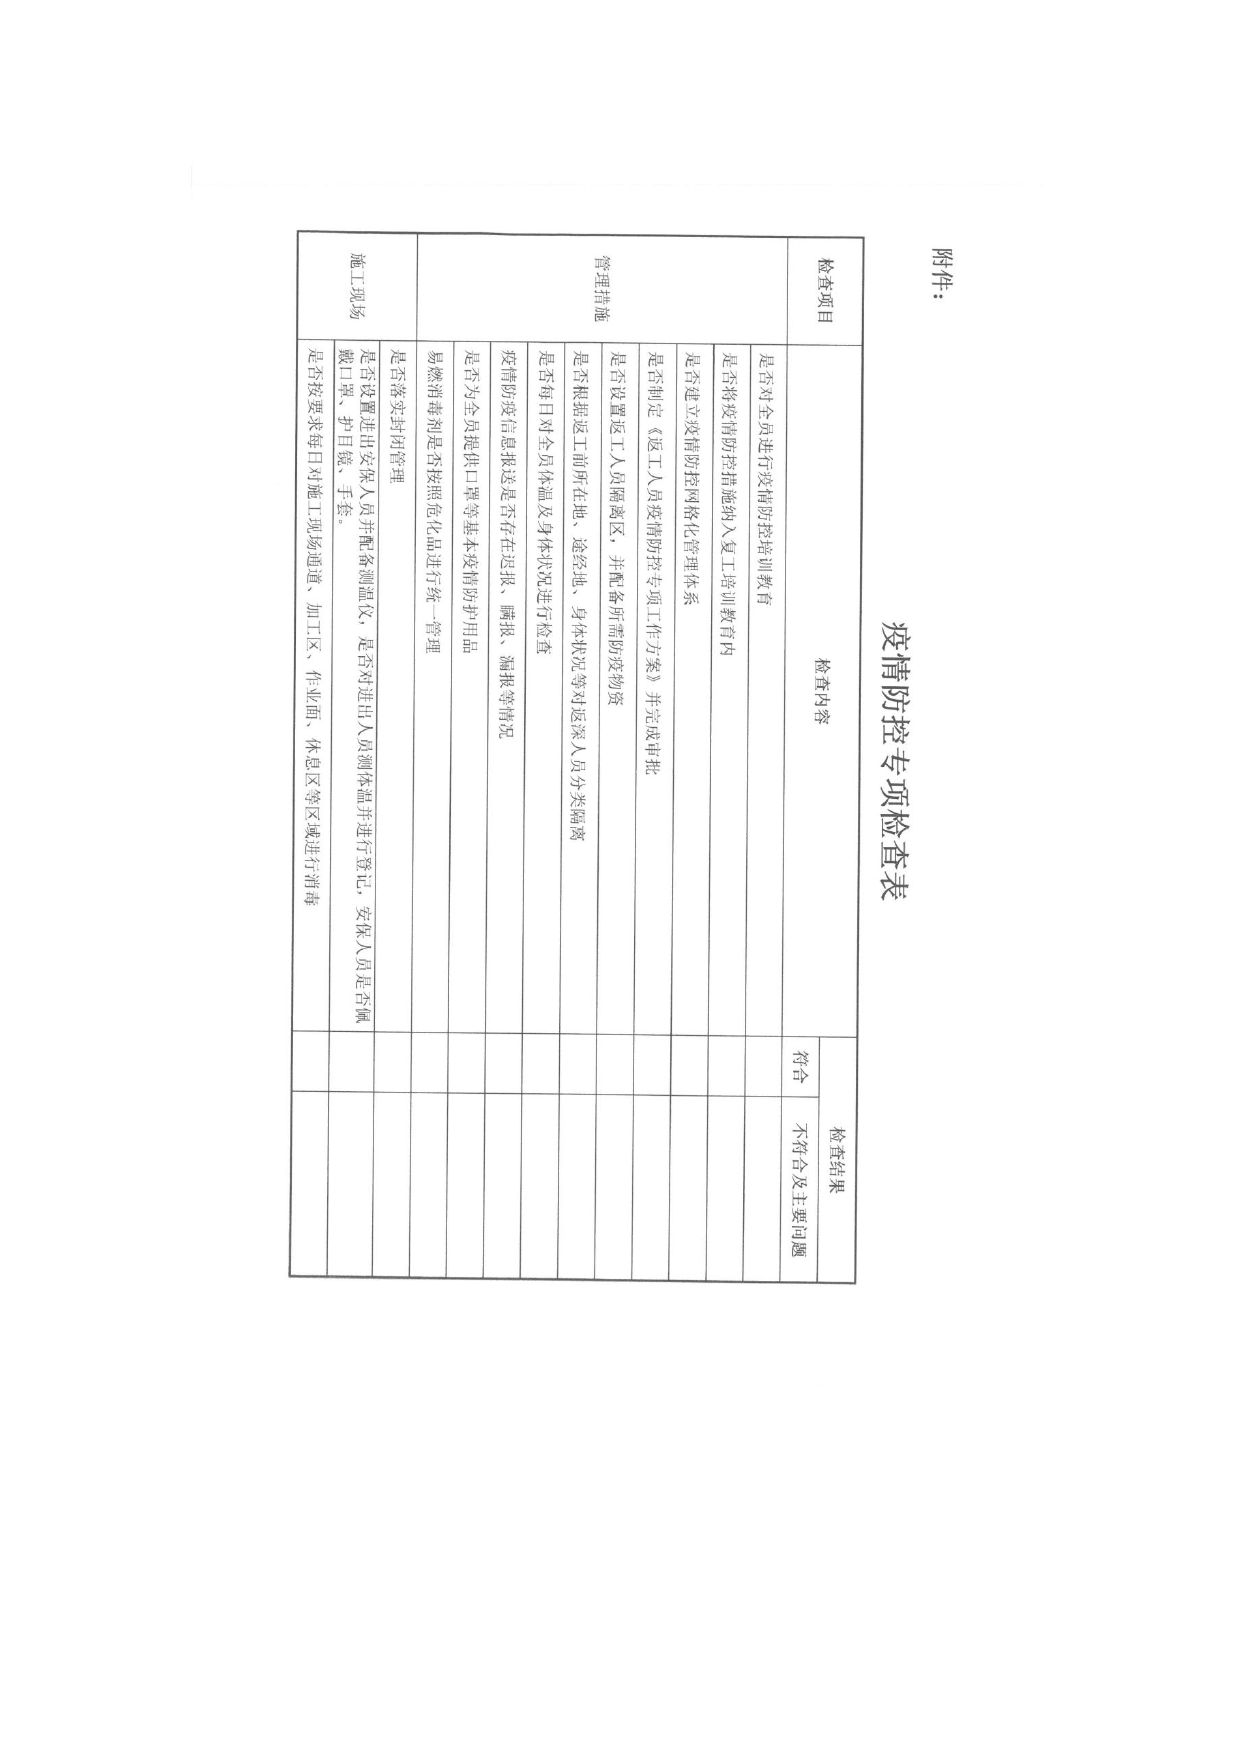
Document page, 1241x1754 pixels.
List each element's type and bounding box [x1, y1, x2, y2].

picture [187, 162, 1052, 1385]
